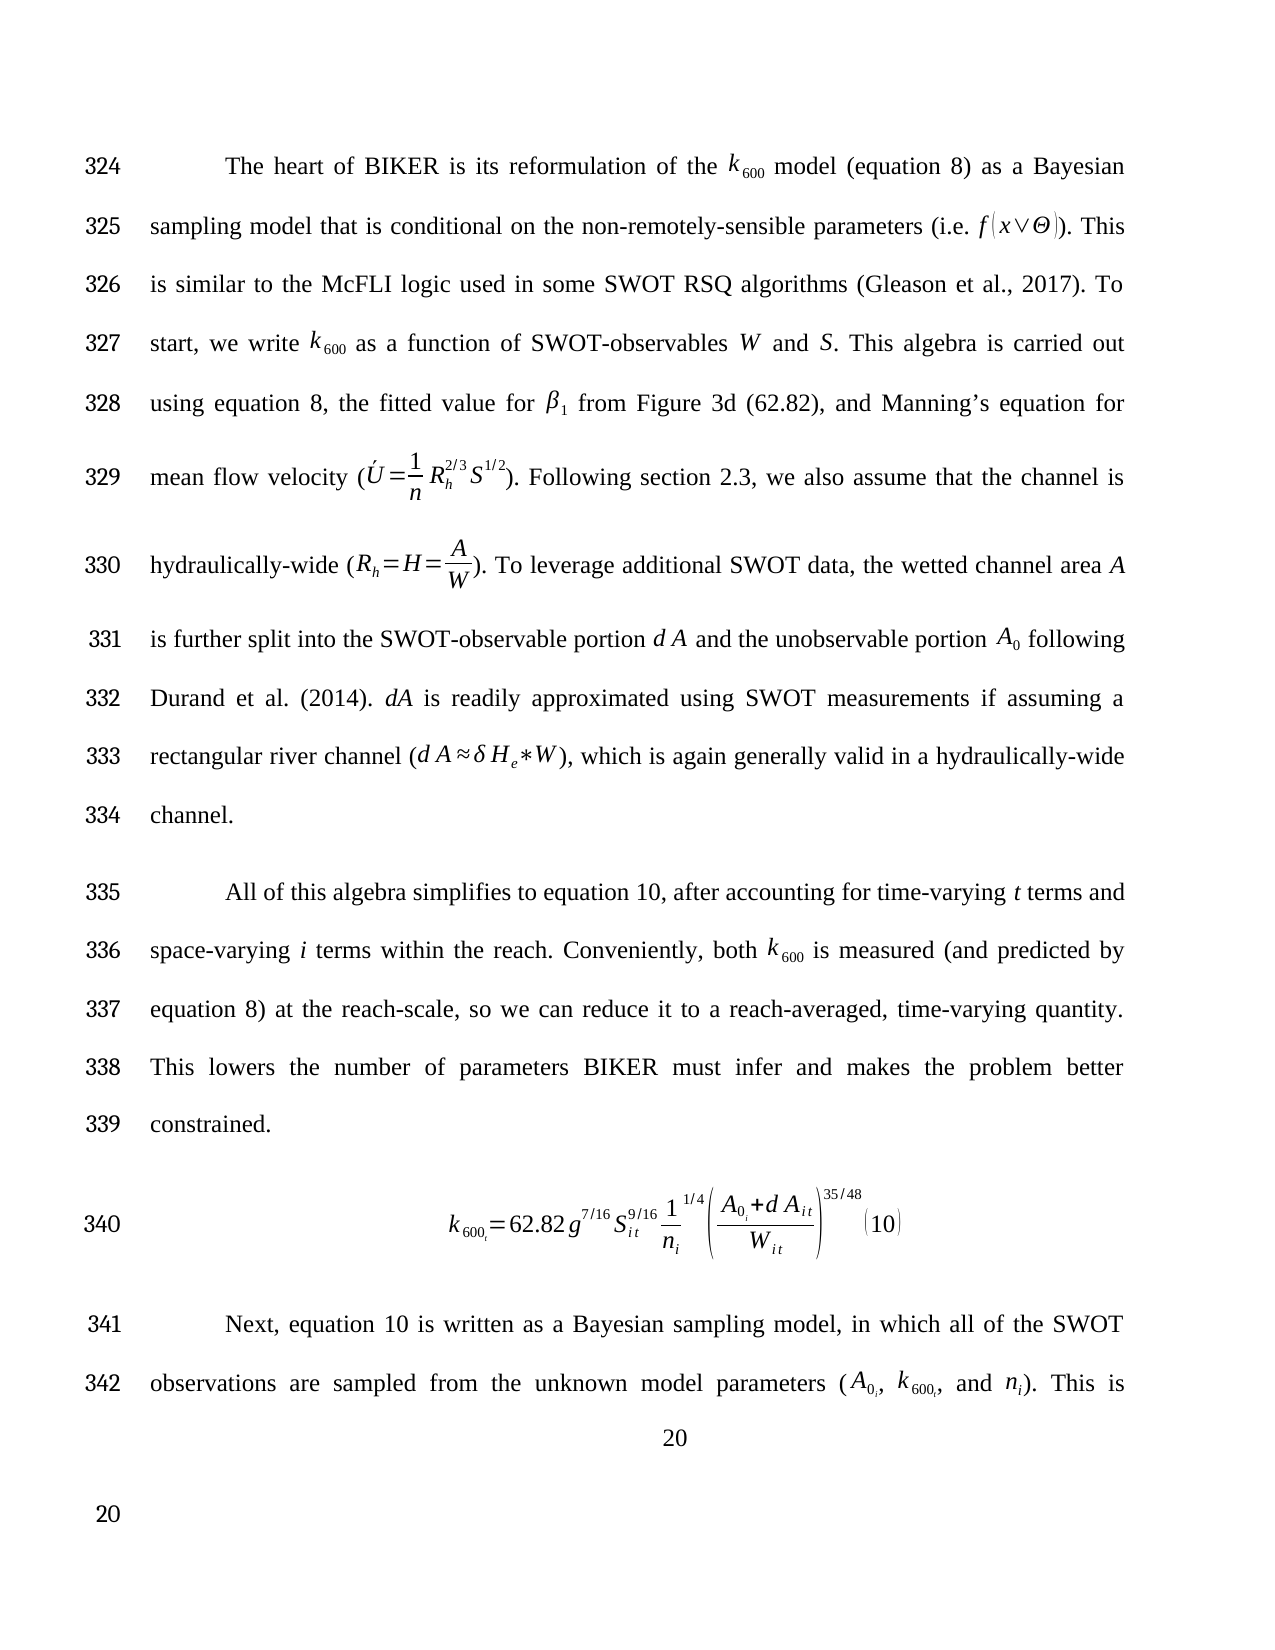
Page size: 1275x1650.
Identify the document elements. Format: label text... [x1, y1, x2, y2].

text The heart of BIKER is its reformulation of the model (equation 8) as a Bayesian sampling model that is conditional on the non-remotely-sensible parameters (i.e. ). This is similar to the McFLI logic used in some SWOT RSQ algorithms (Gleason et al., 2017). To start, we write as a function of SWOT-observables and . This algebra is carried out using equation 8, the fitted value for from Figure 3d (62.82), and Manning’s equation for mean flow velocity (). Following section 2.3, we also assume that the channel is hydraulically-wide (). To leverage additional SWOT data, the wetted channel area A is further split into the SWOT-observable portion and the unobservable portion following Durand et al. (2014). dA is readily approximated using SWOT measurements if assuming a rectangular river channel (), which is again generally valid in a hydraulically-wide channel. [150, 150, 1125, 829]
text All of this algebra simplifies to equation 10, after accounting for time-varying t terms and space-varying i terms within the reach. Conveniently, both is measured (and predicted by equation 8) at the reach-scale, so we can reduce it to a reach-averaged, time-varying quantity. This lowers the number of parameters BIKER must infer and makes the problem better constrained. [150, 877, 1125, 1138]
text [150, 1309, 1125, 1400]
